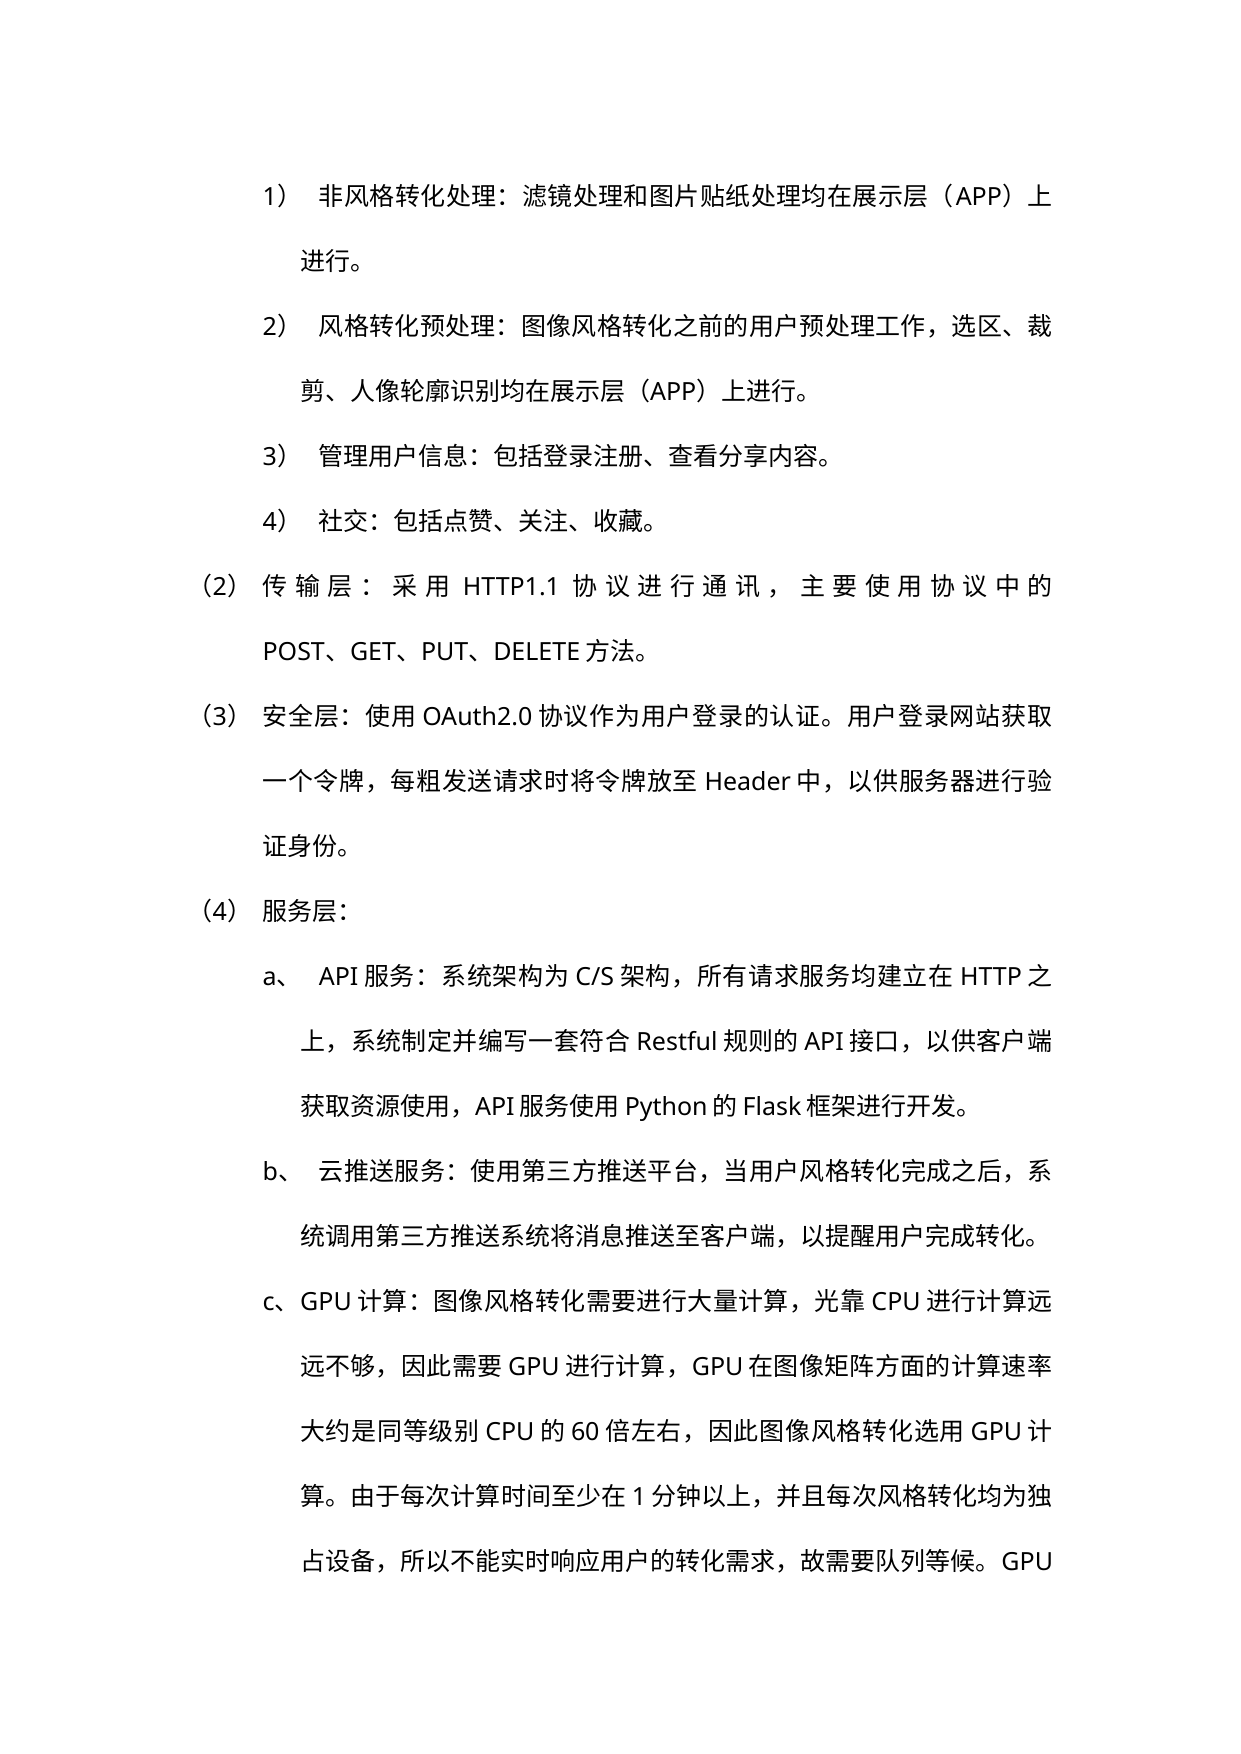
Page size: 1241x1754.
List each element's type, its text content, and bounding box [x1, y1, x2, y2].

list 风格转化预处理：图像风格转化之前的用户预处理工作，选区、裁剪、人像轮廓识别均在展示层（APP）上进行。 [262, 292, 1053, 422]
list 管理用户信息：包括登录注册、查看分享内容。 [262, 422, 1053, 487]
list 社交：包括点赞、关注、收藏。 [262, 487, 1053, 552]
list 服务层： [187, 877, 1053, 942]
list API服务：系统架构为C/S架构，所有请求服务均建立在HTTP之上，系统制定并编写一套符合Restful规则的API接口，以供客户端获取资源使用，API服务使用Python的Flask框架进行开发。 [262, 942, 1053, 1137]
list 安全层：使用OAuth2.0协议作为用户登录的认证。用户登录网站获取一个令牌，每粗发送请求时将令牌放至Header中，以供服务器进行验证身份。 [187, 682, 1053, 877]
list 非风格转化处理：滤镜处理和图片贴纸处理均在展示层（APP）上进行。 [262, 162, 1053, 292]
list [262, 1267, 1053, 1592]
list 云推送服务：使用第三方推送平台，当用户风格转化完成之后，系统调用第三方推送系统将消息推送至客户端，以提醒用户完成转化。 [262, 1137, 1053, 1267]
list 传输层：采用HTTP1.1协议进行通讯，主要使用协议中的POST、GET、PUT、DELETE方法。 [187, 552, 1053, 682]
